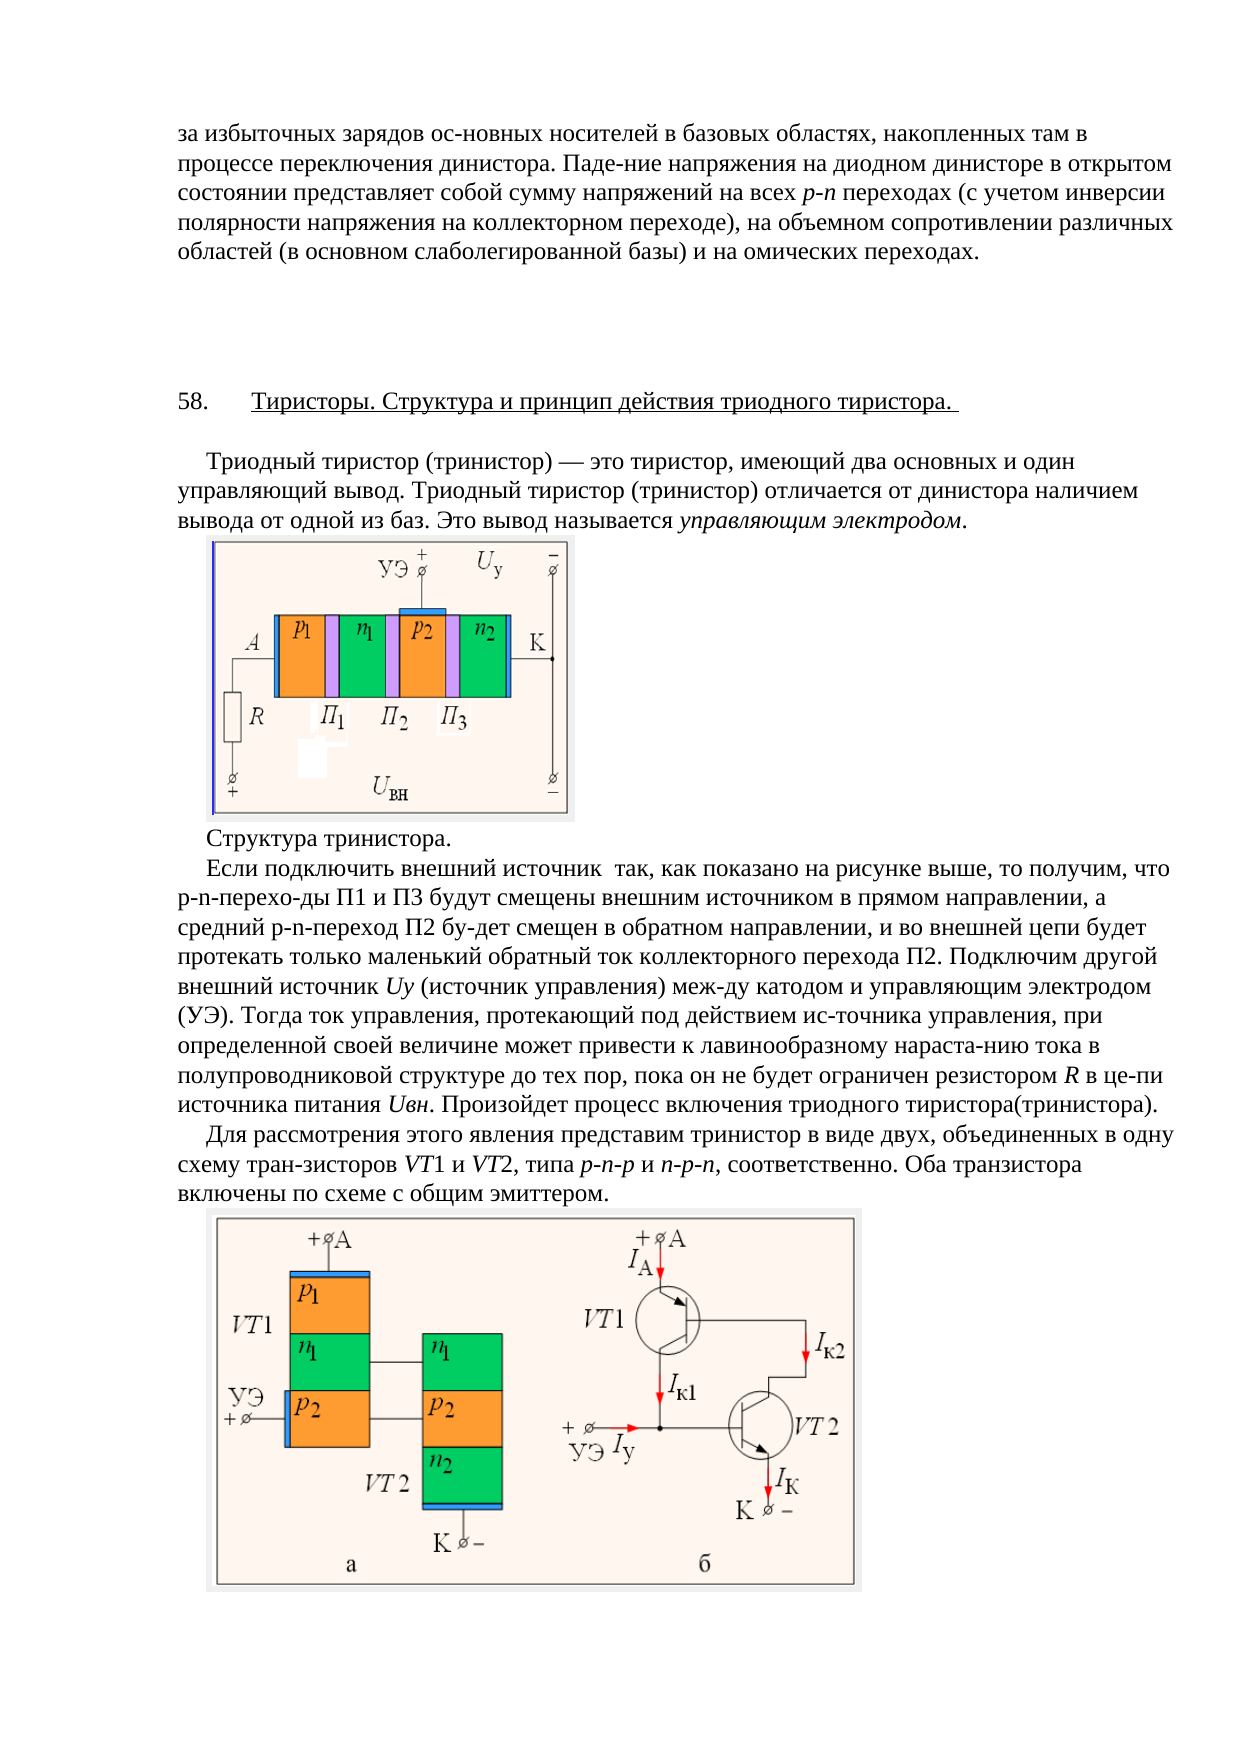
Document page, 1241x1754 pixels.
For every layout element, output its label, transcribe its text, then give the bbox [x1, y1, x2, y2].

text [177, 118, 1178, 265]
picture [212, 541, 569, 815]
picture [212, 1215, 856, 1586]
text Структура тринистора. [177, 823, 1178, 852]
text Если подключить внешний источник так, как показано на рисунке выше, то получим, что p-n-перехо-ды П1 и П3 будут смещены внешним источником в прямом направлении, а средний p-n-переход П2 бу-дет смещен в обратном направлении, и во внешней цепи будет протекать только маленький обратный ток коллекторного перехода П2. Подключим другой внешний источник Uу (источник управления) меж-ду катодом и управляющим электродом (УЭ). Тогда ток управления, протекающий под действием ис-точника управления, при определенной своей величине может привести к лавинообразному нараста-нию тока в полупроводниковой структуре до тех пор, пока он не будет ограничен резистором R в це-пи источника питания Uвн. Произойдет процесс включения триодного тиристора(тринистора). [177, 853, 1178, 1118]
text Триодный тиристор (тринистор) — это тиристор, имеющий два основных и один управляющий вывод. Триодный тиристор (тринистор) отличается от динистора наличием вывода от одной из баз. Это вывод называется управляющим электродом. [177, 446, 1178, 534]
list Тиристоры. Структура и принцип действия триодного тиристора. [177, 386, 1178, 415]
text Для рассмотрения этого явления представим тринистор в виде двух, объединенных в одну схему тран-зисторов VT1 и VT2, типа p-n-p и n-p-n, соответственно. Оба транзистора включены по схеме с общим эмиттером. [177, 1119, 1178, 1207]
